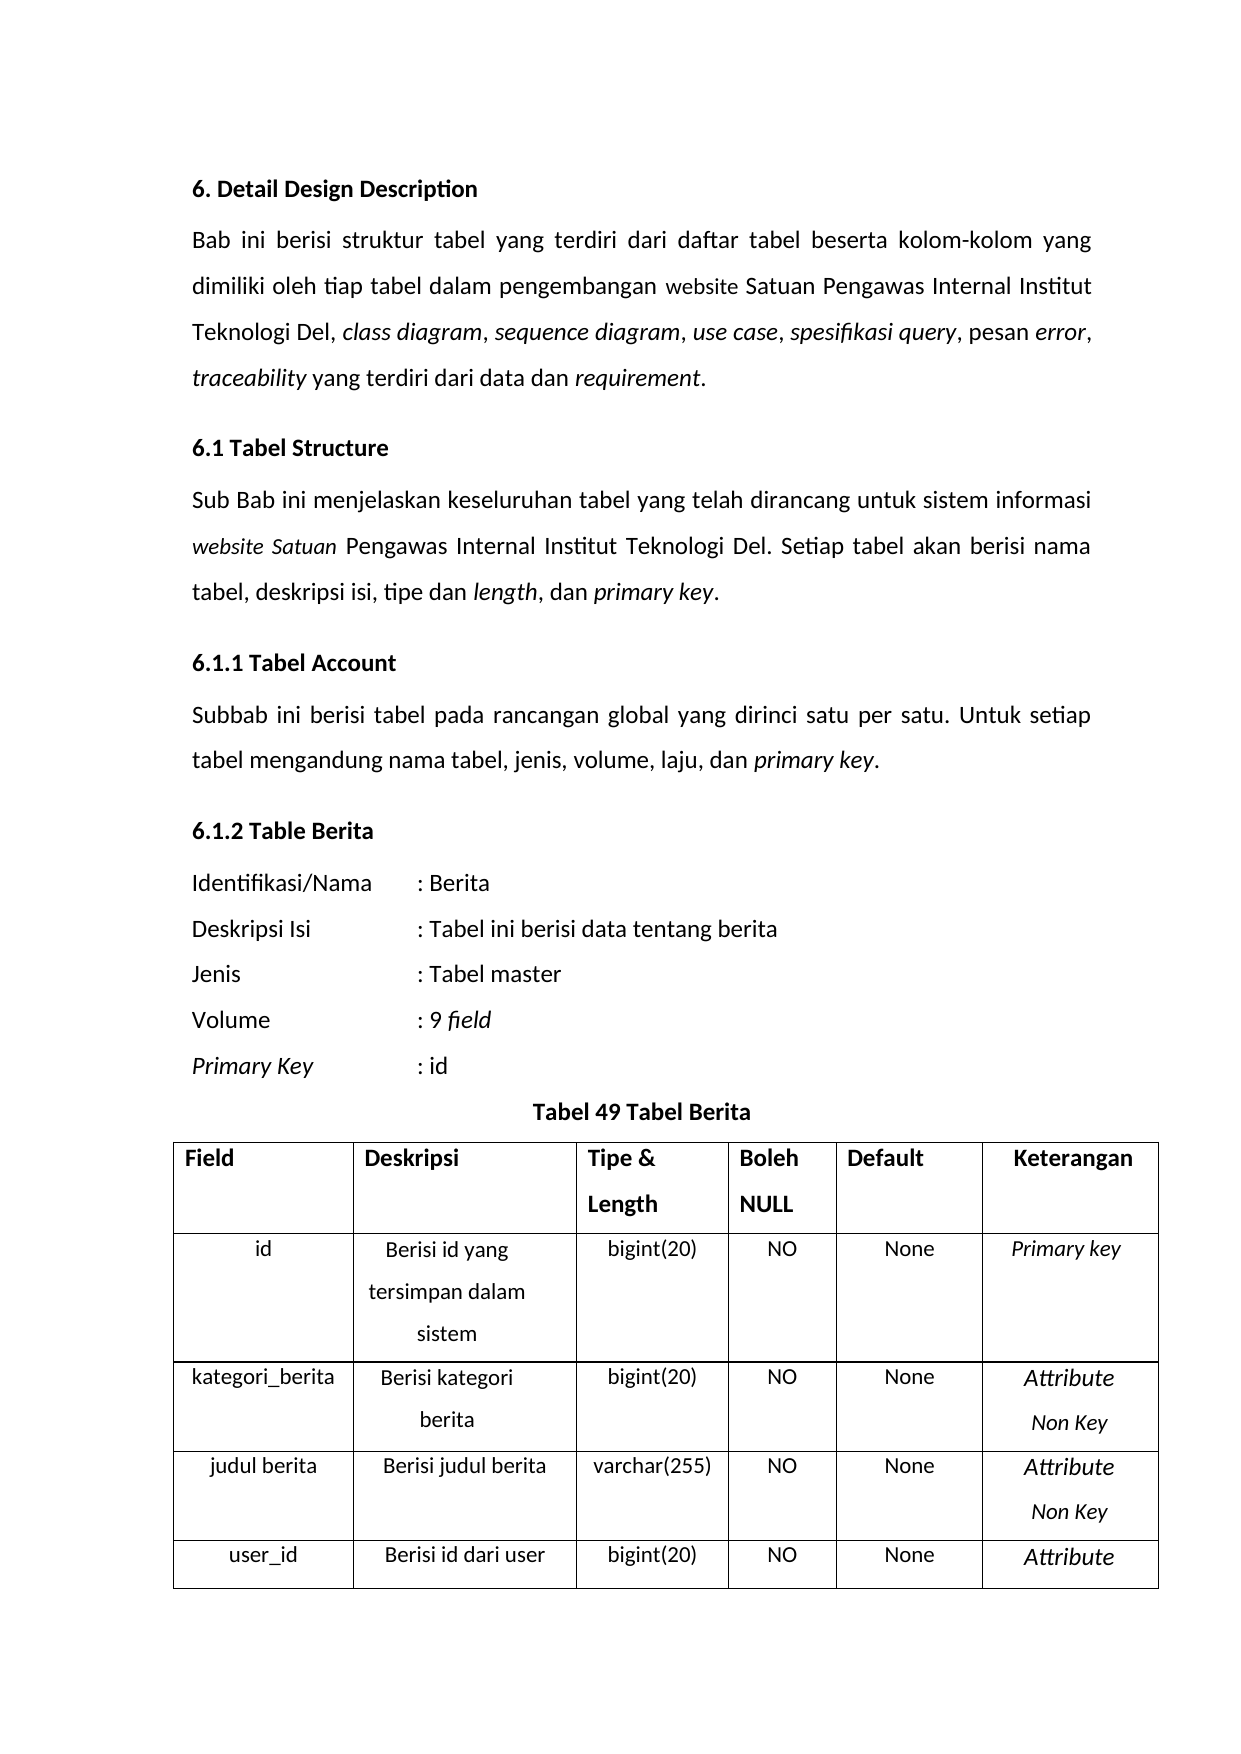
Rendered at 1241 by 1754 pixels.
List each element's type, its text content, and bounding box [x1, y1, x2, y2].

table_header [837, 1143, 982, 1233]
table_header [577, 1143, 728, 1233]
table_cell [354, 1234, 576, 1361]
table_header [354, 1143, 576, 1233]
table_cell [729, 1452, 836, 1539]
text Subbab ini berisi tabel pada rancangan global yang dirinci satu per satu. Untuk setiap tabel mengandung nama tabel, jenis, volume, laju, dan primary key. [192, 699, 1092, 775]
subtitle 6.1.1 Tabel Account [192, 647, 1092, 677]
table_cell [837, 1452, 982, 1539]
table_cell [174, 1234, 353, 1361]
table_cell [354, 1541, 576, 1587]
subtitle 6. Detail Design Description [192, 173, 1092, 203]
text Identifikasi/Nama : Berita [192, 867, 1092, 898]
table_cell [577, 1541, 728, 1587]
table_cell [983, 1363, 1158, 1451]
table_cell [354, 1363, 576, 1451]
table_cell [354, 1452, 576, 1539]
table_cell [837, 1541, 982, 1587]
text Volume : 9 field [192, 1004, 1092, 1035]
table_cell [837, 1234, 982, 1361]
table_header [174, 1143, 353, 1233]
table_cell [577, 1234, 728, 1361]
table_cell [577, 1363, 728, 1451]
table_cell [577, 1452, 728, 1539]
text Deskripsi Isi : Tabel ini berisi data tentang berita [192, 913, 1092, 943]
text Bab ini berisi struktur tabel yang terdiri dari daftar tabel beserta kolom-kolom yang dimiliki oleh tiap tabel dalam pengembangan website Satuan Pengawas Internal Institut Teknologi Del, class diagram, sequence diagram, use case, spesifikasi query, pesan error, traceability yang terdiri dari data dan requirement. [192, 225, 1092, 392]
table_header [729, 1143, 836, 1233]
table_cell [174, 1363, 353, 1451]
text Jenis : Tabel master [192, 959, 1092, 989]
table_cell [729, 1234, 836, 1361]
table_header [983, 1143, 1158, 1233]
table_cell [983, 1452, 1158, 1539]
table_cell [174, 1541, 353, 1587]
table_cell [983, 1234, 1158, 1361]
text Tabel 49 Tabel Berita [192, 1096, 1092, 1126]
text Sub Bab ini menjelaskan keseluruhan tabel yang telah dirancang untuk sistem informasi website Satuan Pengawas Internal Institut Teknologi Del. Setiap tabel akan berisi nama tabel, deskripsi isi, tipe dan length, dan primary key. [192, 484, 1092, 607]
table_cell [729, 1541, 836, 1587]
subtitle 6.1 Tabel Structure [192, 433, 1092, 463]
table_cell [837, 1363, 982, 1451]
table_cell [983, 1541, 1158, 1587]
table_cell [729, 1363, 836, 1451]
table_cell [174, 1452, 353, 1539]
text Primary Key : id [192, 1050, 1092, 1081]
subtitle 6.1.2 Table Berita [192, 815, 1092, 846]
